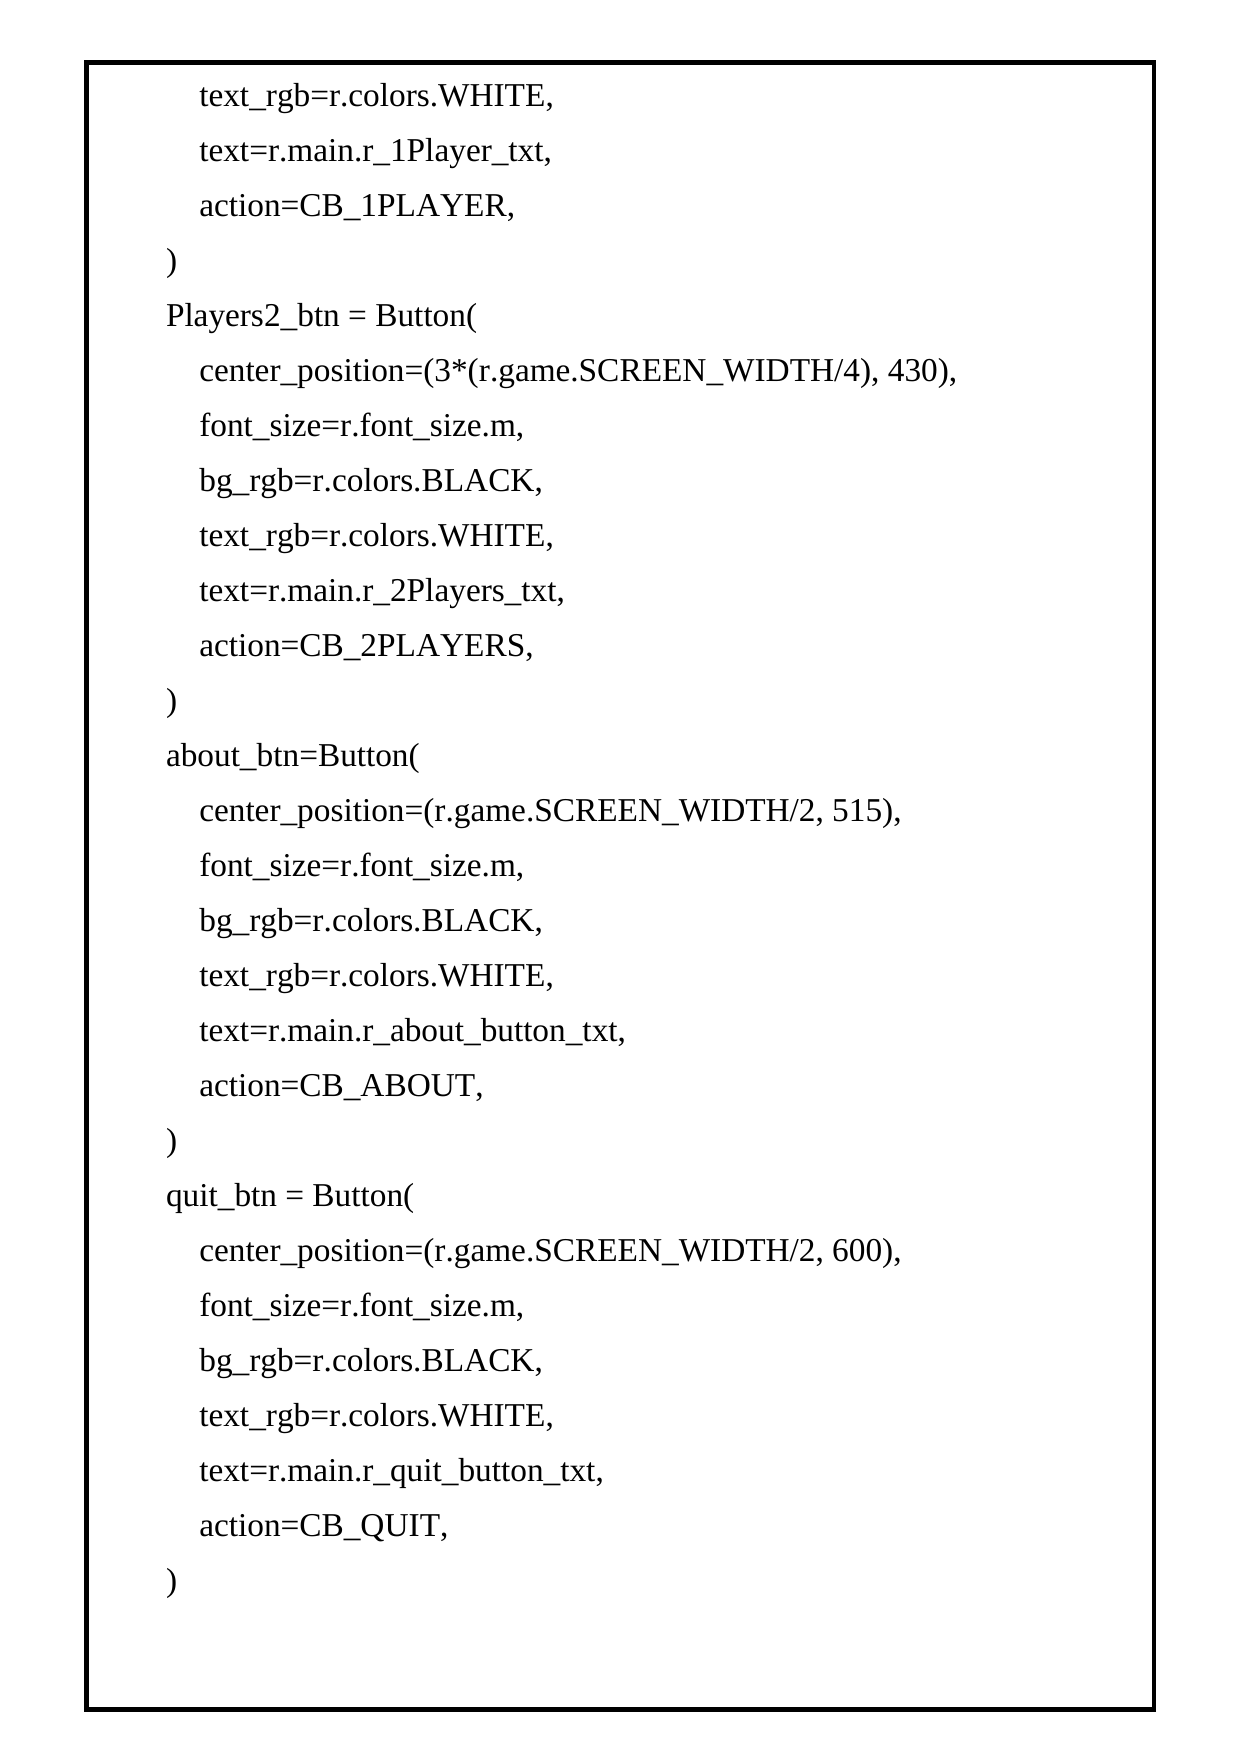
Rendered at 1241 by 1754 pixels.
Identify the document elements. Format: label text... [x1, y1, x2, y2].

text text_rgb=r.colors.WHITE, [99, 955, 1141, 993]
text text=r.main.r_about_button_txt, [99, 1010, 1141, 1048]
text action=CB_1PLAYER, [99, 185, 1141, 223]
text center_position=(r.game.SCREEN_WIDTH/2, 515), [99, 790, 1141, 828]
text bg_rgb=r.colors.BLACK, [99, 460, 1141, 498]
text text_rgb=r.colors.WHITE, [99, 515, 1141, 553]
text action=CB_QUIT, [99, 1505, 1141, 1543]
text text=r.main.r_1Player_txt, [99, 130, 1141, 168]
text bg_rgb=r.colors.BLACK, [99, 1340, 1141, 1378]
text bg_rgb=r.colors.BLACK, [99, 900, 1141, 938]
text text=r.main.r_2Players_txt, [99, 570, 1141, 608]
text action=CB_ABOUT, [99, 1065, 1141, 1103]
text font_size=r.font_size.m, [99, 1285, 1141, 1323]
text quit_btn = Button( [99, 1175, 1141, 1213]
text ) [99, 240, 1141, 278]
text ) [99, 1560, 1141, 1598]
text font_size=r.font_size.m, [99, 405, 1141, 443]
text font_size=r.font_size.m, [99, 845, 1141, 883]
text Players2_btn = Button( [99, 295, 1141, 333]
text center_position=(r.game.SCREEN_WIDTH/2, 600), [99, 1230, 1141, 1268]
text ) [99, 1120, 1141, 1158]
text center_position=(3*(r.game.SCREEN_WIDTH/4), 430), [99, 350, 1141, 388]
text text_rgb=r.colors.WHITE, [99, 75, 1141, 113]
text action=CB_2PLAYERS, [99, 625, 1141, 663]
text ) [99, 680, 1141, 718]
text about_btn=Button( [99, 735, 1141, 773]
text text_rgb=r.colors.WHITE, [99, 1395, 1141, 1433]
text text=r.main.r_quit_button_txt, [99, 1450, 1141, 1488]
